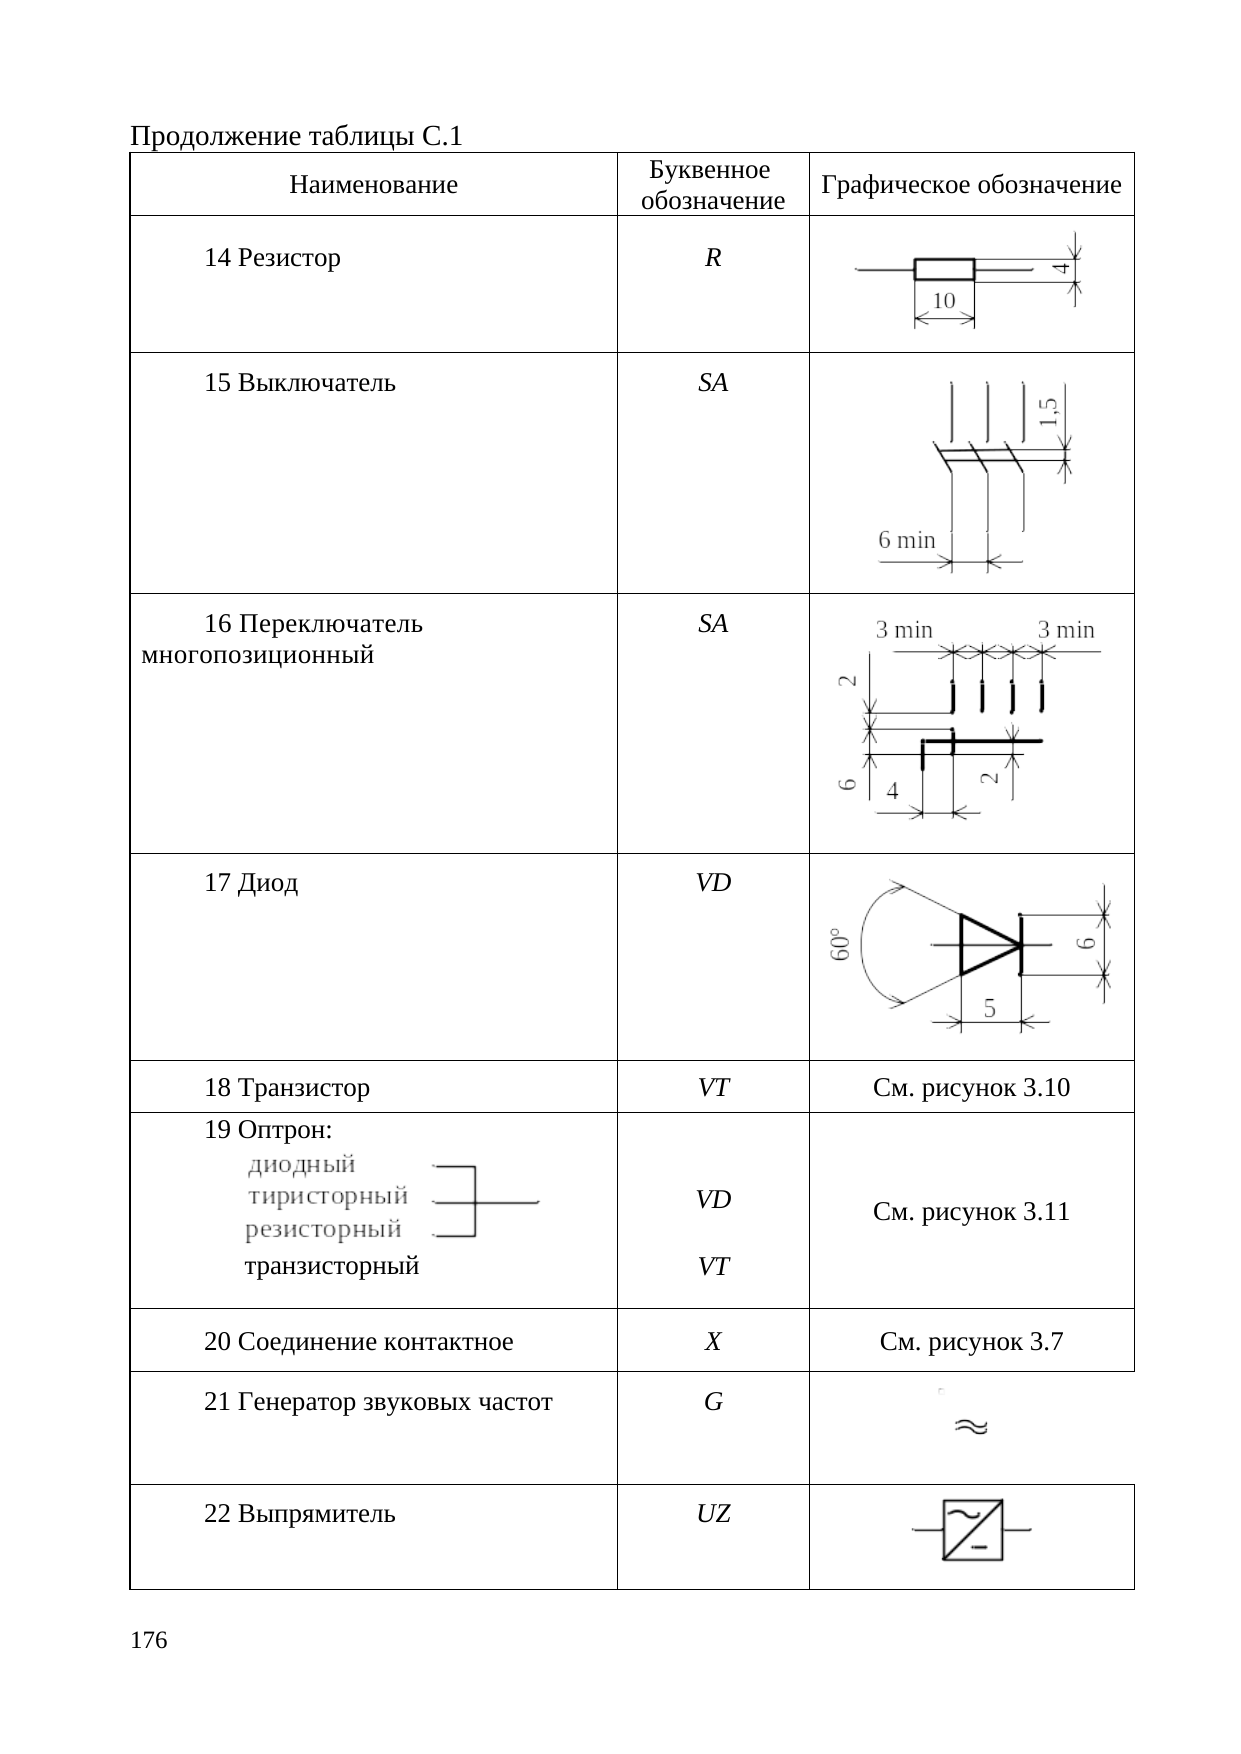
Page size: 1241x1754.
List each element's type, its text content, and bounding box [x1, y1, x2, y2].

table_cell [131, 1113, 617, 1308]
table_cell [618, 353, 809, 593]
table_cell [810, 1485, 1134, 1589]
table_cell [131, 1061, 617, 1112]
text Продолжение таблицы C.1 [130, 118, 1133, 152]
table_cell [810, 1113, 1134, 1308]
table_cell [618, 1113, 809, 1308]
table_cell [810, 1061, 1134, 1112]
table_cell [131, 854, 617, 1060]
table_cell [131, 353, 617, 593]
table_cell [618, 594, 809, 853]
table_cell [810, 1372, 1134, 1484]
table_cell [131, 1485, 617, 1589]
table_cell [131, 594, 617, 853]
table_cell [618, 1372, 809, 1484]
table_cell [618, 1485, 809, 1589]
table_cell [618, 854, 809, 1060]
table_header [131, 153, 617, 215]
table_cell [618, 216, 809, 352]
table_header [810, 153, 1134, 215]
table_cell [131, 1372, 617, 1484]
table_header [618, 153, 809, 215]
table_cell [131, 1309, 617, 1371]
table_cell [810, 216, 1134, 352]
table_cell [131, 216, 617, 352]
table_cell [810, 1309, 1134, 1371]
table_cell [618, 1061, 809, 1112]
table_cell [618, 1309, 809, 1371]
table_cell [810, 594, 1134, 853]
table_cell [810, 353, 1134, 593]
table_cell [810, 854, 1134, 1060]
